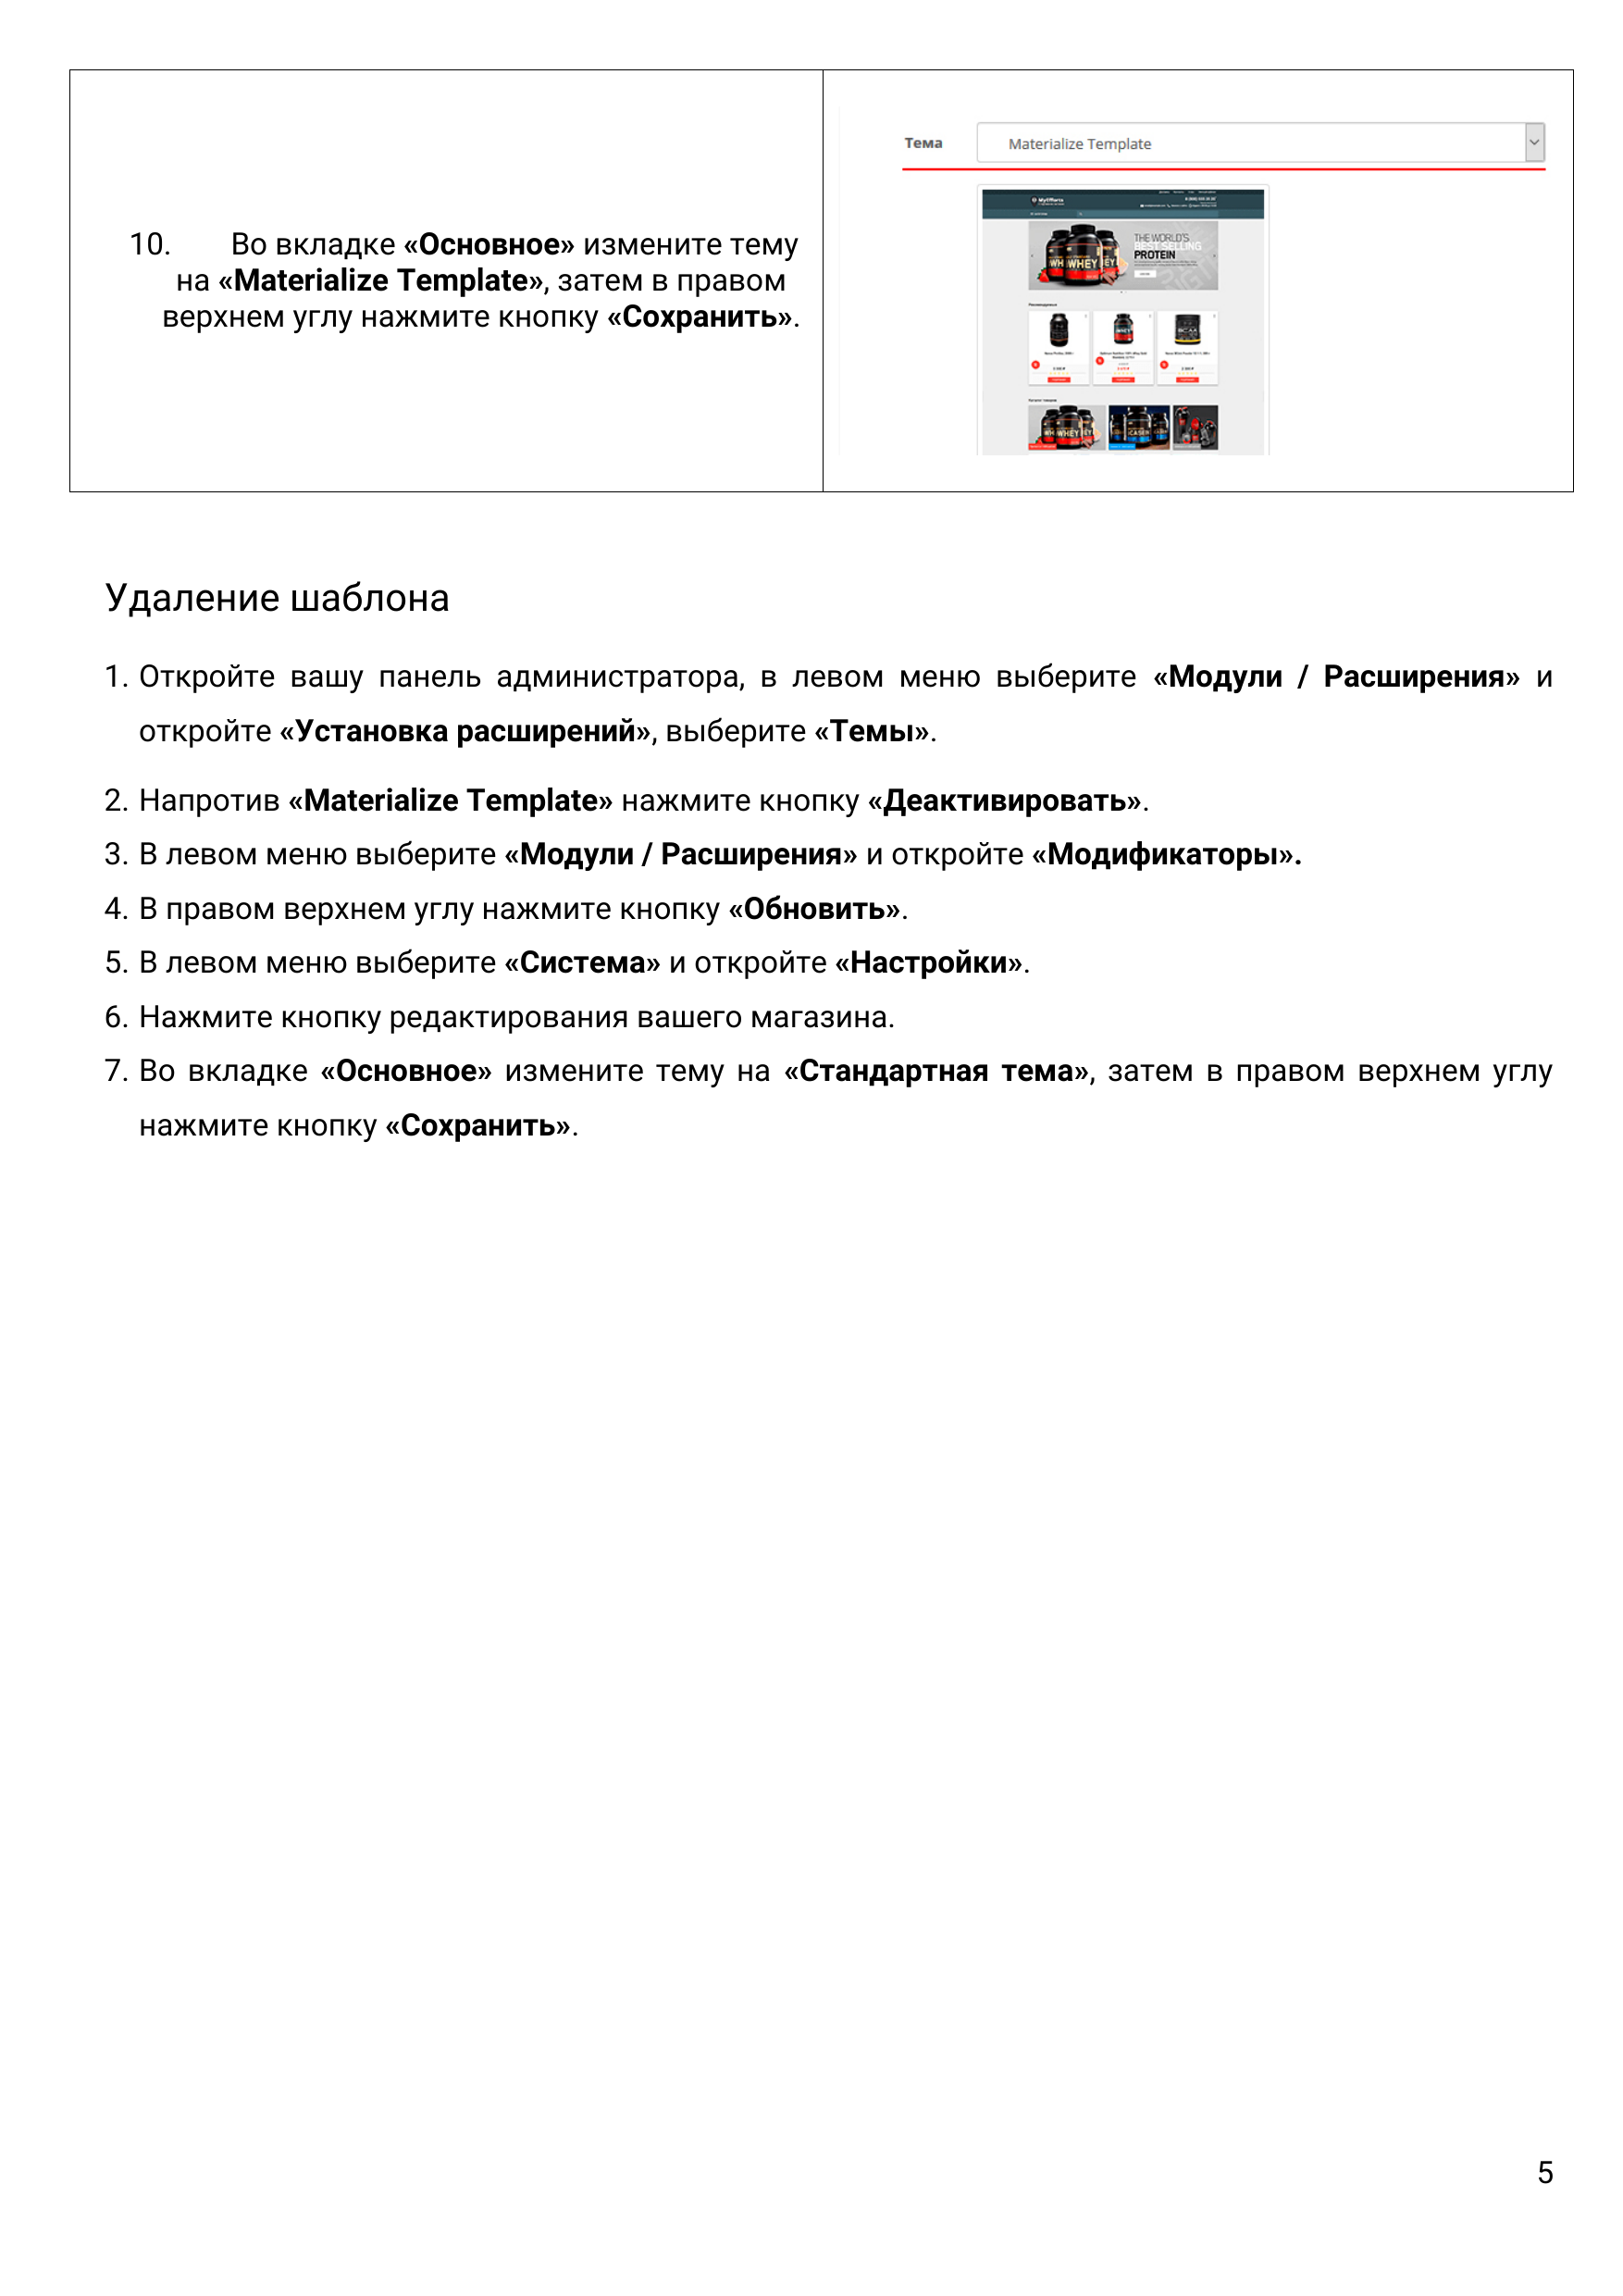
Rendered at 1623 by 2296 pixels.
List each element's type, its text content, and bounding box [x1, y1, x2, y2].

list В левом меню выберите «Система» и откройте «Настройки». [104, 945, 1554, 981]
list Откройте вашу панель администратора, в левом меню выберите «Модули / Расширения» и откройте «Установка расширений», выберите «Темы». [104, 659, 1554, 749]
text Удаление шаблона [69, 576, 1554, 621]
picture [838, 106, 1558, 455]
list В левом меню выберите «Модули / Расширения» и откройте «Модификаторы». [104, 837, 1554, 873]
table_cell Во вкладке «Основное» измените тему на «Materialize Template», затем в правом верхнем углу нажмите кнопку «Сохранить». [70, 70, 823, 491]
list Нажмите кнопку редактирования вашего магазина. [104, 999, 1554, 1035]
list Во вкладке «Основное» измените тему на «Стандартная тема», затем в правом верхнем углу нажмите кнопку «Сохранить». [104, 1053, 1554, 1144]
list В правом верхнем углу нажмите кнопку «Обновить». [104, 890, 1554, 926]
list Напротив «Materialize Template» нажмите кнопку «Деактивировать». [104, 782, 1554, 818]
table_cell [824, 70, 1573, 491]
